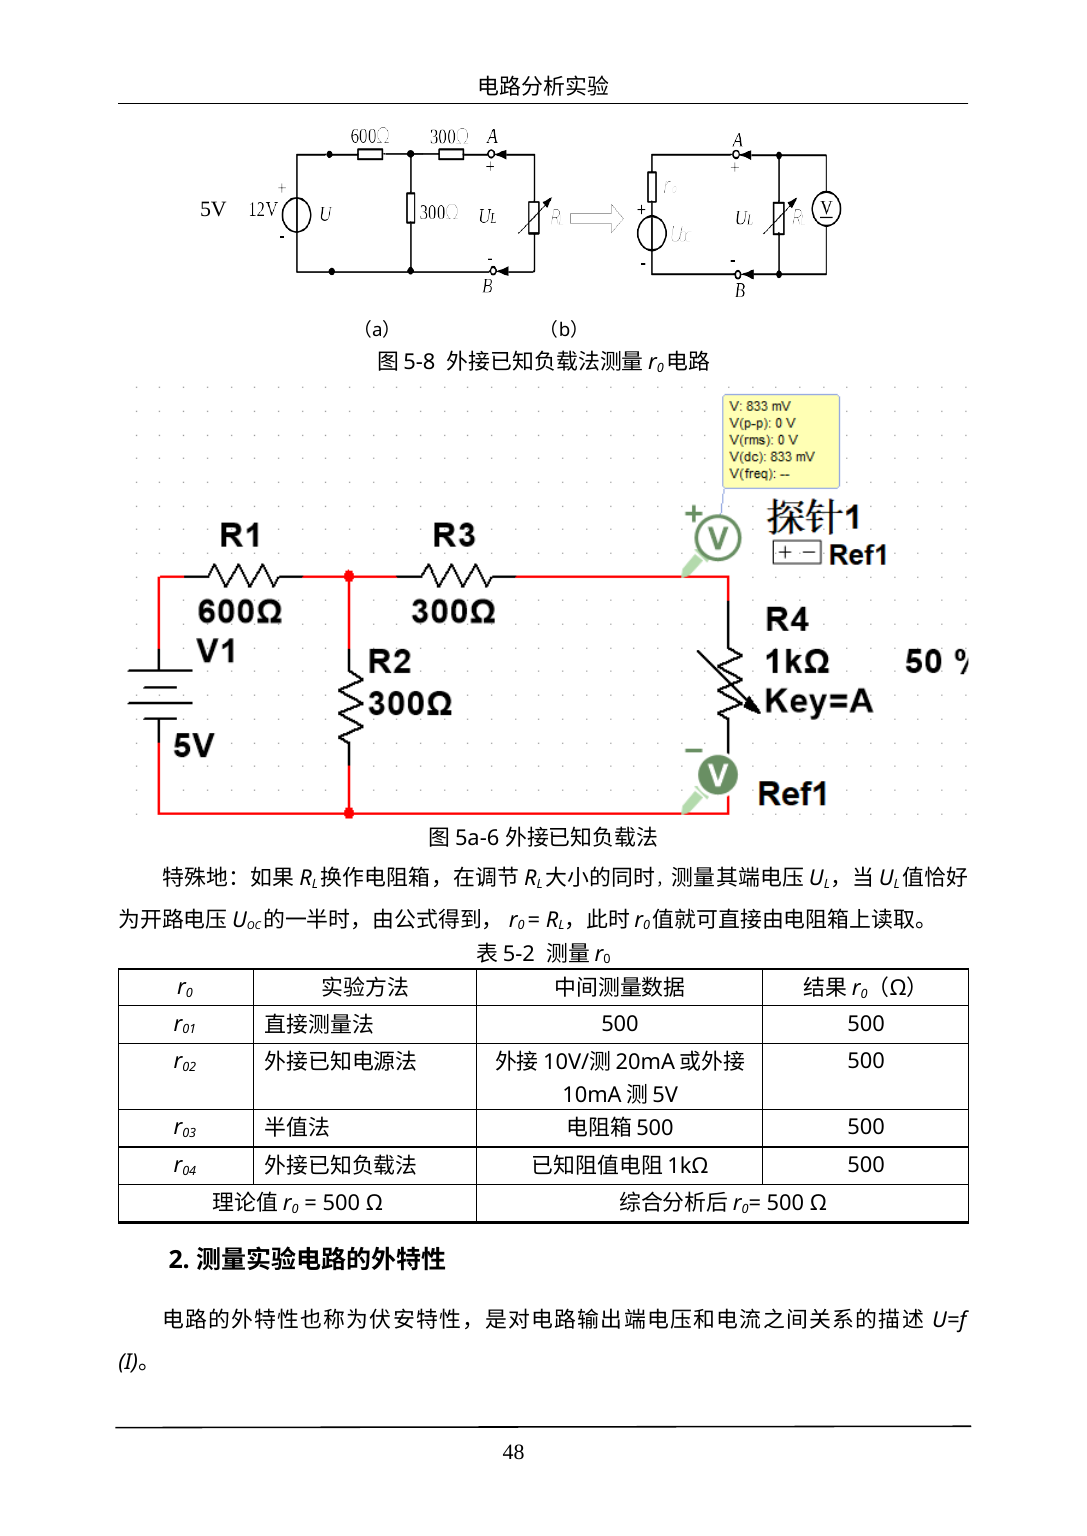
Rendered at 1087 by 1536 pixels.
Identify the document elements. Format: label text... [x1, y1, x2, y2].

text （a） （b） [118, 312, 968, 344]
text 表5-2 测量r0 [118, 935, 968, 968]
table_cell 理论值r0 = 500 Ω [119, 1185, 476, 1221]
table_cell r03 [119, 1110, 253, 1146]
table_cell 500 [763, 1110, 968, 1146]
table_cell 半值法 [254, 1110, 476, 1146]
table_header r0 [119, 970, 253, 1005]
text 图5-8 外接已知负载法测量r0电路 [118, 344, 968, 376]
table_cell 电阻箱500 [477, 1110, 762, 1146]
text 电路的外特性也称为伏安特性，是对电路输出端电压和电流之间关系的描述U=f (I)。 [118, 1294, 968, 1377]
table_cell r02 [119, 1044, 253, 1109]
picture [118, 376, 969, 821]
table_cell 直接测量法 [254, 1006, 476, 1043]
table_header 结果r0（Ω） [763, 970, 968, 1005]
table_cell 已知阻值电阻1kΩ [477, 1148, 762, 1184]
text 2. 测量实验电路的外特性 [118, 1240, 968, 1276]
table_cell 500 [763, 1044, 968, 1109]
text 特殊地：如果RL换作电阻箱，在调节RL大小的同时，测量其端电压UL，当UL值恰好为开路电压UOC的一半时，由公式得到， r0 = RL，此时r0值就可直接由电阻箱上读取。 [118, 852, 968, 935]
table_cell 综合分析后r0= 500 Ω [477, 1185, 968, 1221]
table_cell 500 [763, 1006, 968, 1043]
table_cell 外接10V/测20mA或外接10mA测5V [477, 1044, 762, 1109]
table_cell r04 [119, 1148, 253, 1184]
table_cell 外接已知电源法 [254, 1044, 476, 1109]
table_cell 500 [477, 1006, 762, 1043]
text 图5a-6 外接已知负载法 [118, 821, 968, 852]
table_header 实验方法 [254, 970, 476, 1005]
table_cell 500 [763, 1148, 968, 1184]
table_header 中间测量数据 [477, 970, 762, 1005]
table_cell r01 [119, 1006, 253, 1043]
table_cell 外接已知负载法 [254, 1148, 476, 1184]
